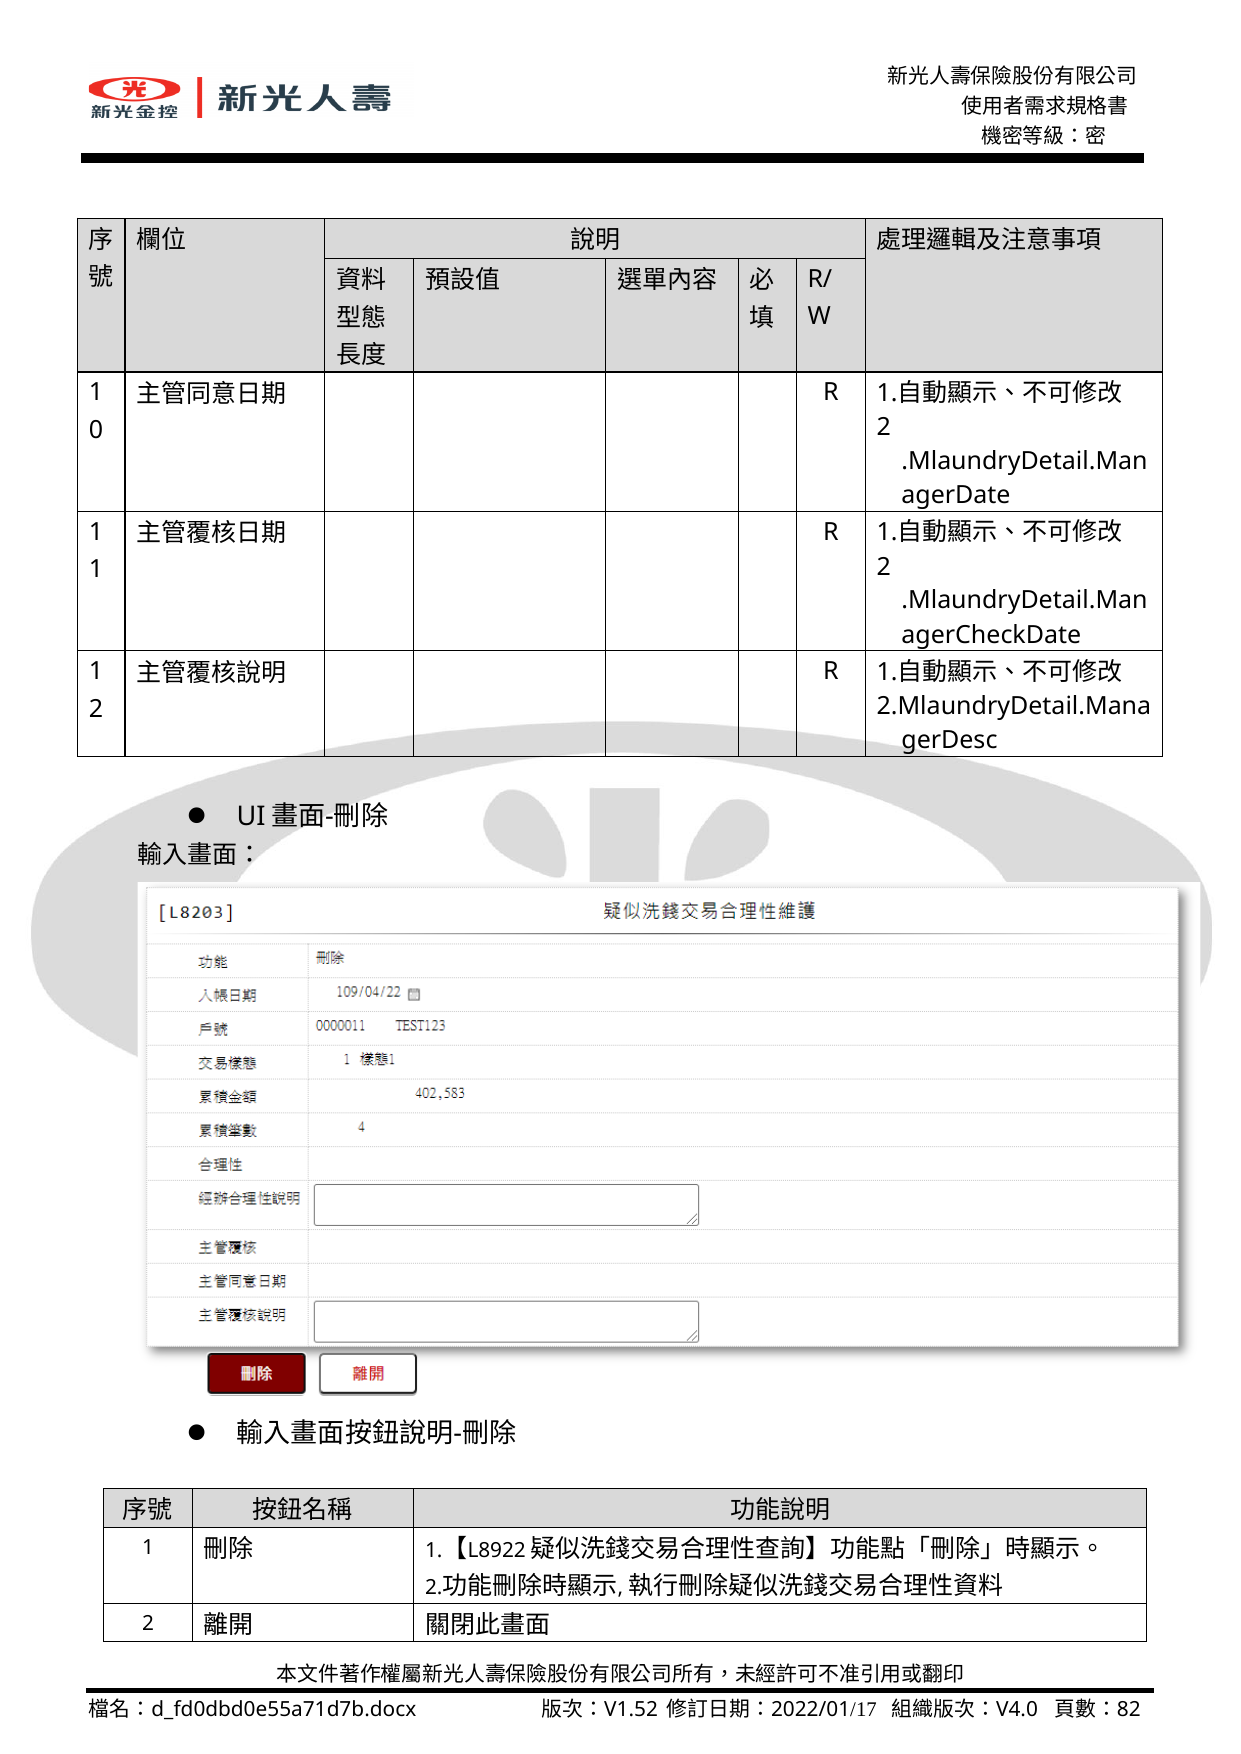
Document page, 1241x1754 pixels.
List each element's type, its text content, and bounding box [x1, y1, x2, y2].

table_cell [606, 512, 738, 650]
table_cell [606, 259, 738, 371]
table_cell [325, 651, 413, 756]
picture [88, 61, 414, 118]
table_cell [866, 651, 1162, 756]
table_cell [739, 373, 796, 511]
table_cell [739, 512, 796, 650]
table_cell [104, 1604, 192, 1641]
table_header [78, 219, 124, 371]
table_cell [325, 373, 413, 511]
text 輸入畫面： [138, 834, 1152, 871]
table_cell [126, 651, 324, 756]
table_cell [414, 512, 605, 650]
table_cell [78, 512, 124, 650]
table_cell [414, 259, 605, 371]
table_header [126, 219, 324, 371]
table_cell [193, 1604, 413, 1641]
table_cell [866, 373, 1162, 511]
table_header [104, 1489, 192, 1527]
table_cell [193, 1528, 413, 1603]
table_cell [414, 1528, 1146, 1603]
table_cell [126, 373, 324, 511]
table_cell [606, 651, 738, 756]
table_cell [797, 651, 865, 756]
picture [25, 713, 1215, 1400]
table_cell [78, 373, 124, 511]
list 輸入畫面按鈕說明-刪除 [186, 1411, 1152, 1451]
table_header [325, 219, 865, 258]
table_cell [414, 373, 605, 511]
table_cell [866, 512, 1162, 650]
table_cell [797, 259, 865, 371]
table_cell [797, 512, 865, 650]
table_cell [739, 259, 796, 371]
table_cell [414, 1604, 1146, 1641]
list UI畫面-刪除 [186, 794, 1152, 834]
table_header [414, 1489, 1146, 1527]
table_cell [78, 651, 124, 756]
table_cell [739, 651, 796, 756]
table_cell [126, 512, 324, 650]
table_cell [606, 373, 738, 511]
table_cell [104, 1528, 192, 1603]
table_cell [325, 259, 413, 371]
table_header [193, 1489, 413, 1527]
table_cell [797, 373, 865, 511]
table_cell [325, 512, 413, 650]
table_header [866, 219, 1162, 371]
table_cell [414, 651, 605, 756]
